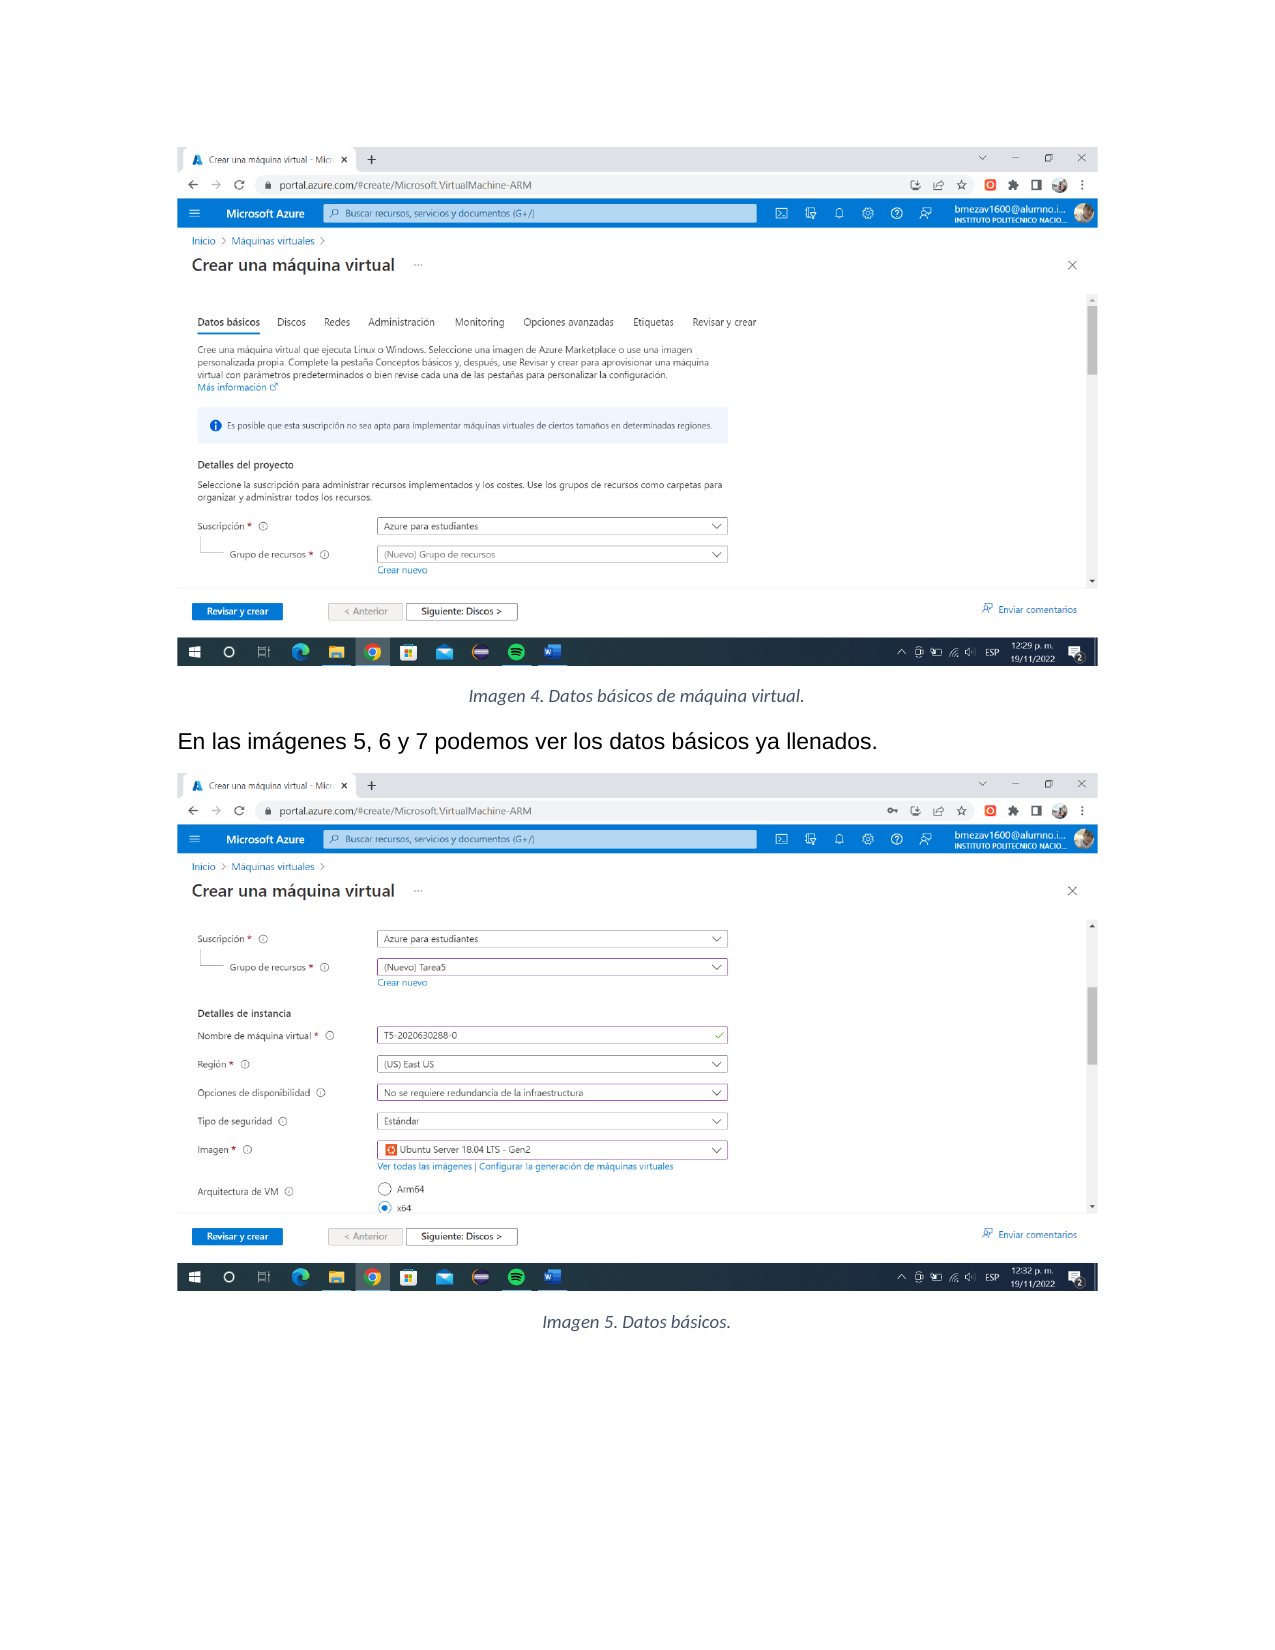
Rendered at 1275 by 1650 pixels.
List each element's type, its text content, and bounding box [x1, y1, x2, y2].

text En las imágenes 5, 6 y 7 podemos ver los datos básicos ya llenados. [177, 728, 1098, 754]
picture [177, 773, 1098, 1291]
picture [177, 147, 1098, 666]
